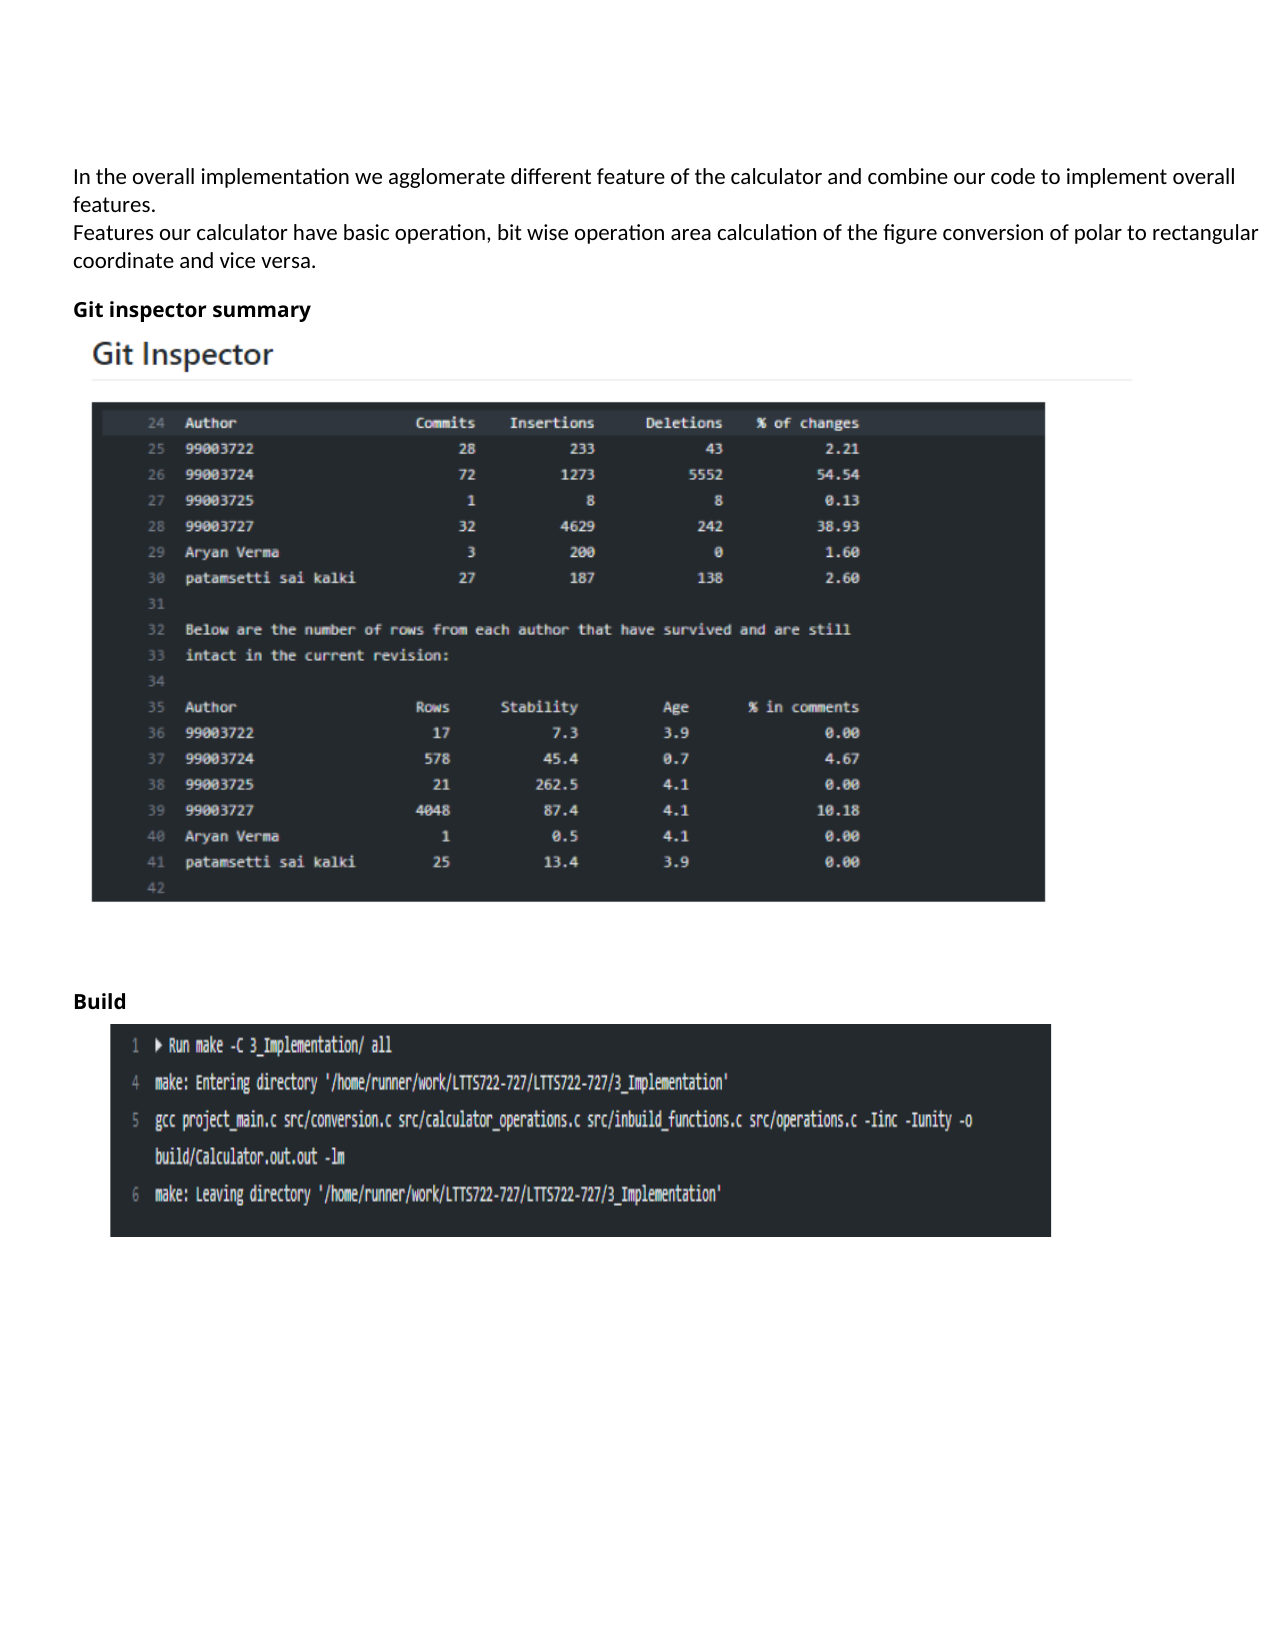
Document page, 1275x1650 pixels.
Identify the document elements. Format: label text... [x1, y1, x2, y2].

text Features our calculator have basic operation, bit wise operation area calculation of the figure conversion of polar to rectangular coordinate and vice versa. [73, 218, 1273, 274]
subtitle Git inspector summary [73, 295, 1273, 324]
subtitle Build [73, 987, 1273, 1016]
text In the overall implementation we agglomerate different feature of the calculator and combine our code to implement overall features. [73, 162, 1273, 218]
picture [110, 1024, 1052, 1237]
picture [72, 332, 1133, 925]
